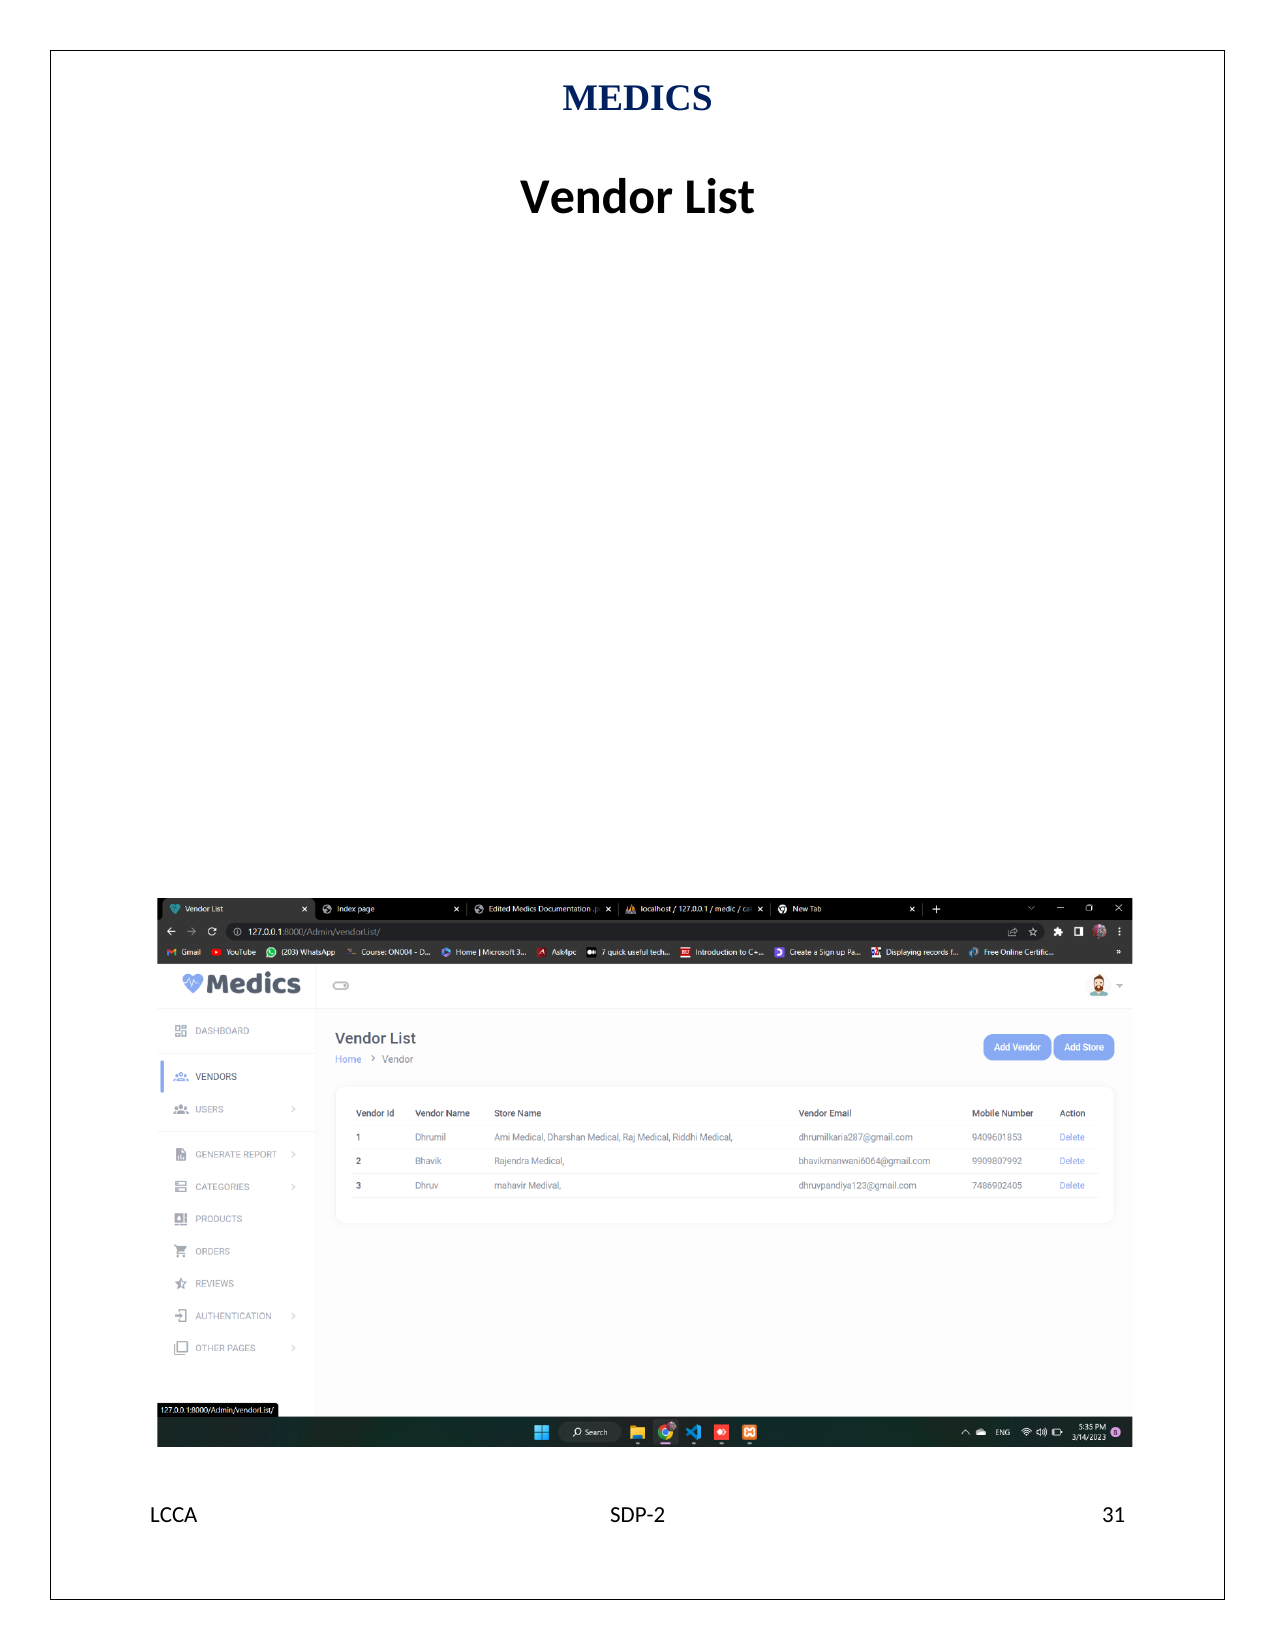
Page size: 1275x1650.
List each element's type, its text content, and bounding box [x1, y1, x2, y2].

picture [157, 898, 1133, 1447]
text Vendor List [150, 165, 1125, 226]
